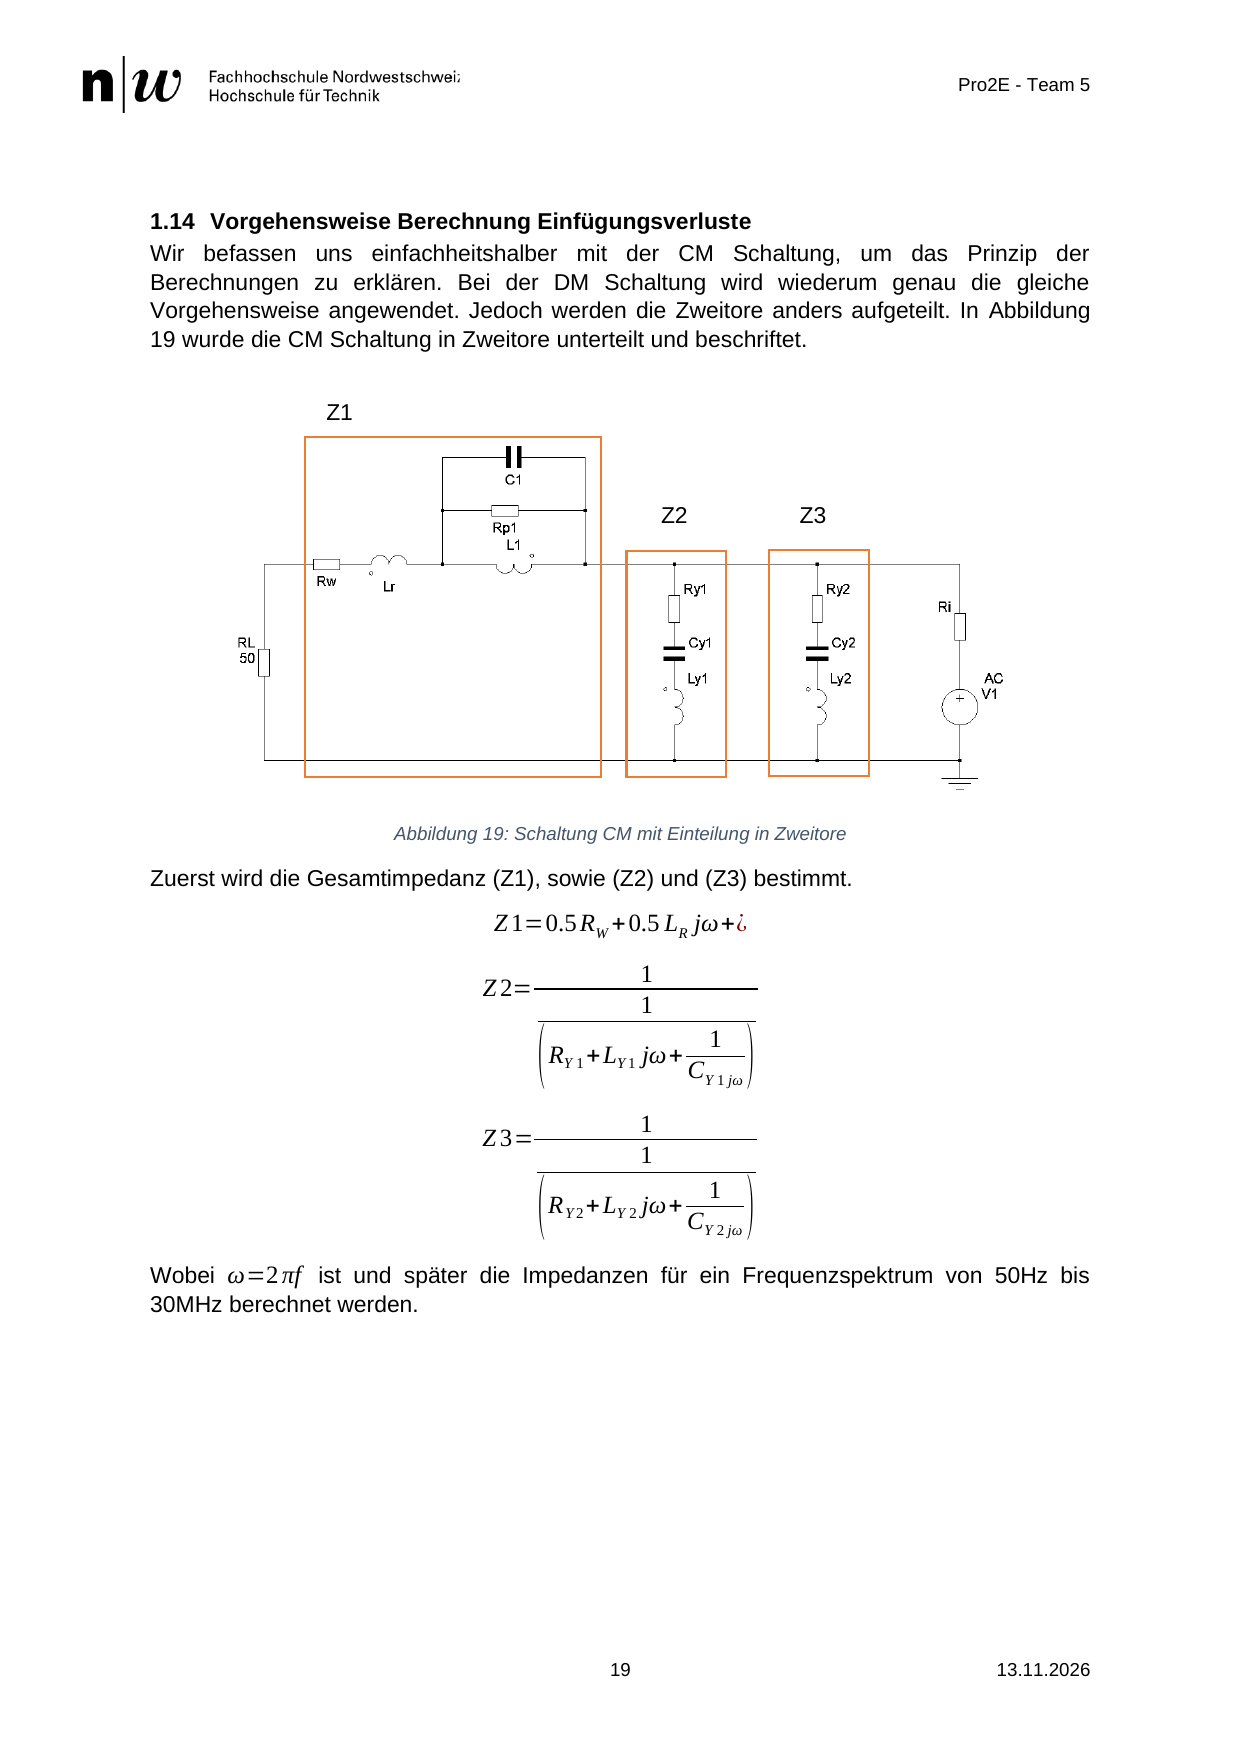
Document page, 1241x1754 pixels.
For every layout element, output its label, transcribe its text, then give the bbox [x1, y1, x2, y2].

text Wobei ist und später die Impedanzen für ein Frequenzspektrum von 50Hz bis 30MHz berechnet werden. [150, 1261, 1090, 1317]
text Wir befassen uns einfachheitshalber mit der CM Schaltung, um das Prinzip der Berechnungen zu erklären. Bei der DM Schaltung wird wiederum genau die gleiche Vorgehensweise angewendet. Jedoch werden die Zweitore anders aufgeteilt. In Abbildung 19 wurde die CM Schaltung in Zweitore unterteilt und beschriftet. [150, 240, 1090, 352]
text Zuerst wird die Gesamtimpedanz (Z1), sowie (Z2) und (Z3) bestimmt. [150, 865, 1090, 891]
subtitle Vorgehensweise Berechnung Einfügungsverluste [150, 208, 751, 234]
picture [81, 56, 460, 113]
text Abbildung 19: Schaltung CM mit Einteilung in Zweitore [150, 823, 1090, 844]
